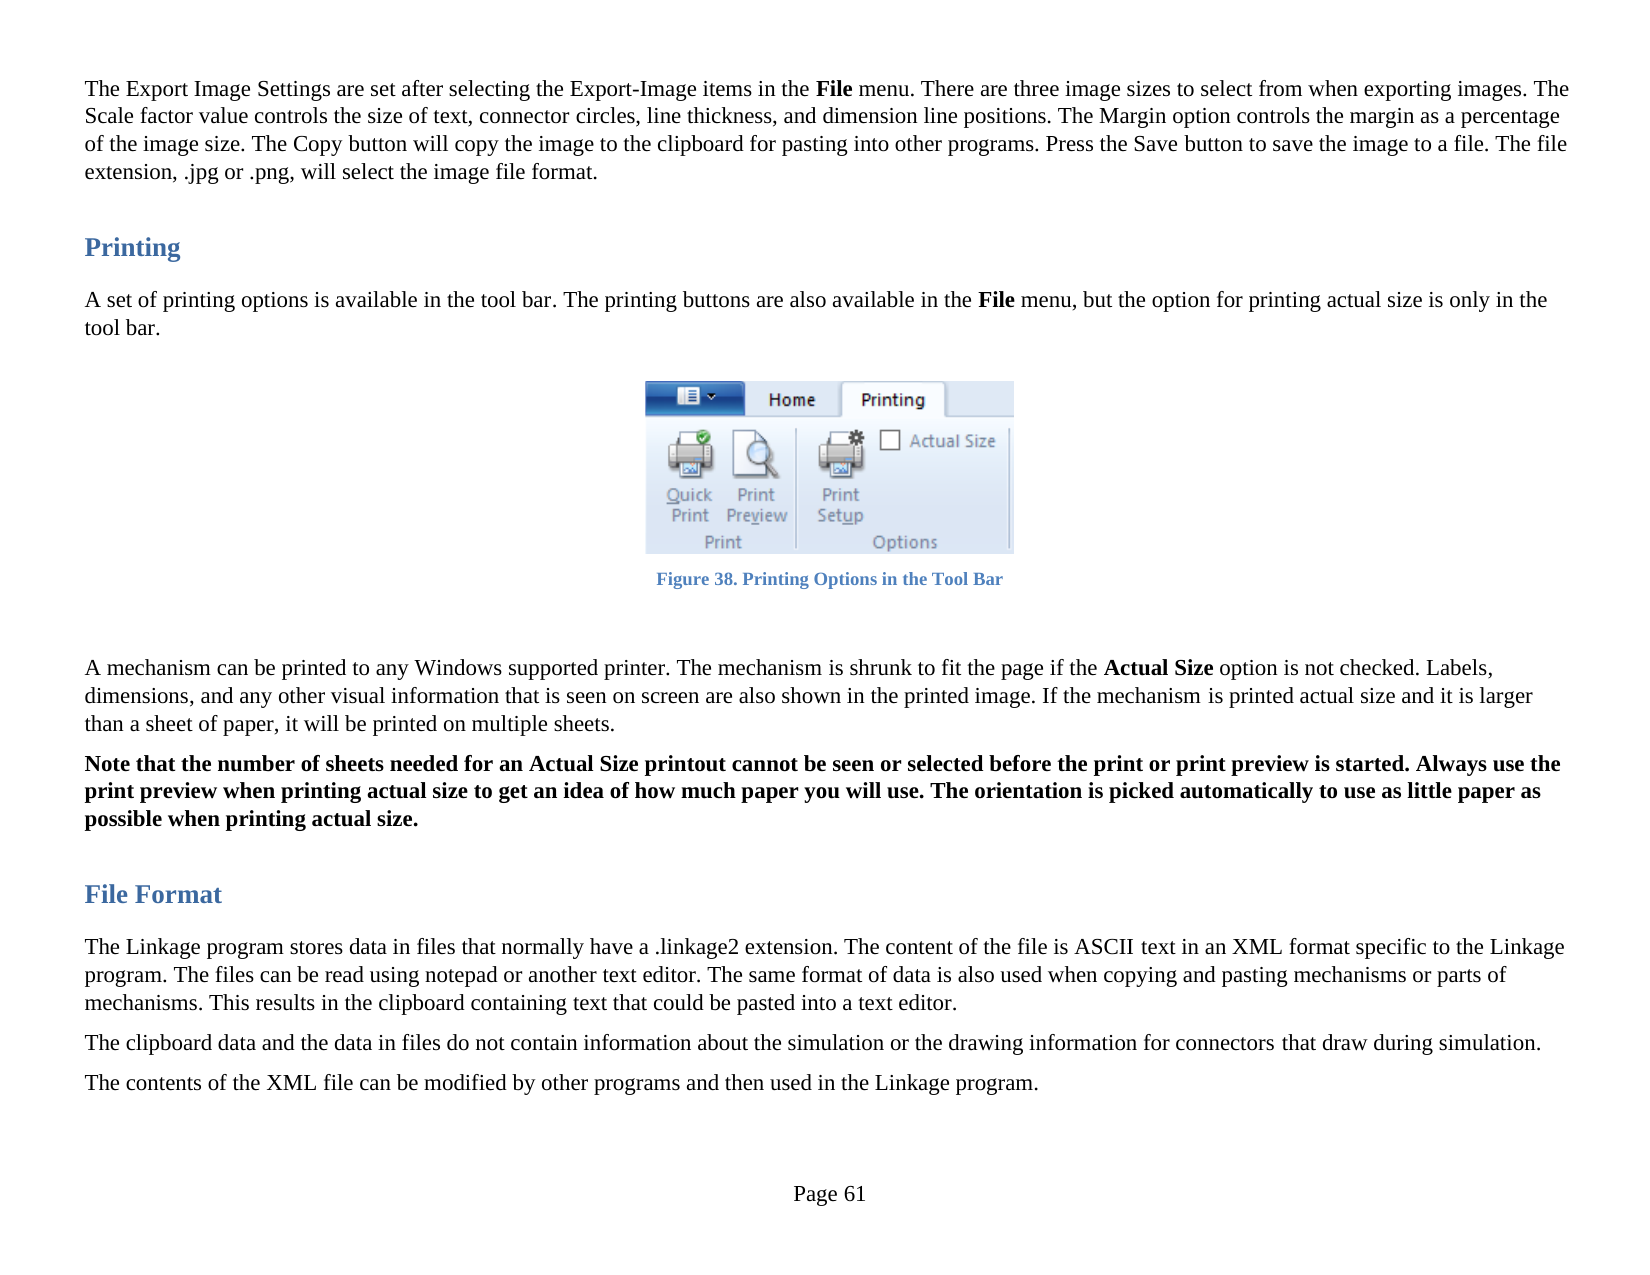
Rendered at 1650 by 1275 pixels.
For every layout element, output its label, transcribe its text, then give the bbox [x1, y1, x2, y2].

text A set of printing options is available in the tool bar. The printing buttons are also available in the File menu, but the option for printing actual size is only in the tool bar. [84, 286, 1575, 368]
text Note that the number of sheets needed for an Actual Size printout cannot be seen or selected before the print or print preview is started. Always use the print preview when printing actual size to get an idea of how much paper you will use. The orientation is picked automatically to use as little paper as possible when printing actual size. [84, 750, 1575, 831]
text The clipboard data and the data in files do not contain information about the simulation or the drawing information for connectors that draw during simulation. [84, 1029, 1575, 1055]
picture [645, 381, 1014, 554]
text Figure 38. Printing Options in the Tool Bar [84, 568, 1575, 589]
text The contents of the XML file can be modified by other programs and then used in the Linkage program. [84, 1069, 1575, 1095]
text The Export Image Settings are set after selecting the Export-Image items in the File menu. There are three image sizes to select from when exporting images. The Scale factor value controls the size of text, connector circles, line thickness, and dimension line positions. The Margin option controls the margin as a percentage of the image size. The Copy button will copy the image to the clipboard for pasting into other programs. Press the Save button to save the image to a file. The file extension, .jpg or .png, will select the image file format. [84, 75, 1575, 184]
subtitle File Format [84, 878, 1575, 909]
subtitle Printing [84, 231, 1575, 262]
text The Linkage program stores data in files that normally have a .linkage2 extension. The content of the file is ASCII text in an XML format specific to the Linkage program. The files can be read using notepad or another text editor. The same format of data is also used when copying and pasting mechanisms or parts of mechanisms. This results in the clipboard containing text that could be pasted into a text editor. [84, 933, 1575, 1015]
text A mechanism can be printed to any Windows supported printer. The mechanism is shrunk to fit the page if the Actual Size option is not checked. Labels, dimensions, and any other visual information that is seen on screen are also shown in the printed image. If the mechanism is printed actual size and it is larger than a sheet of paper, it will be printed on multiple sheets. [84, 654, 1575, 736]
